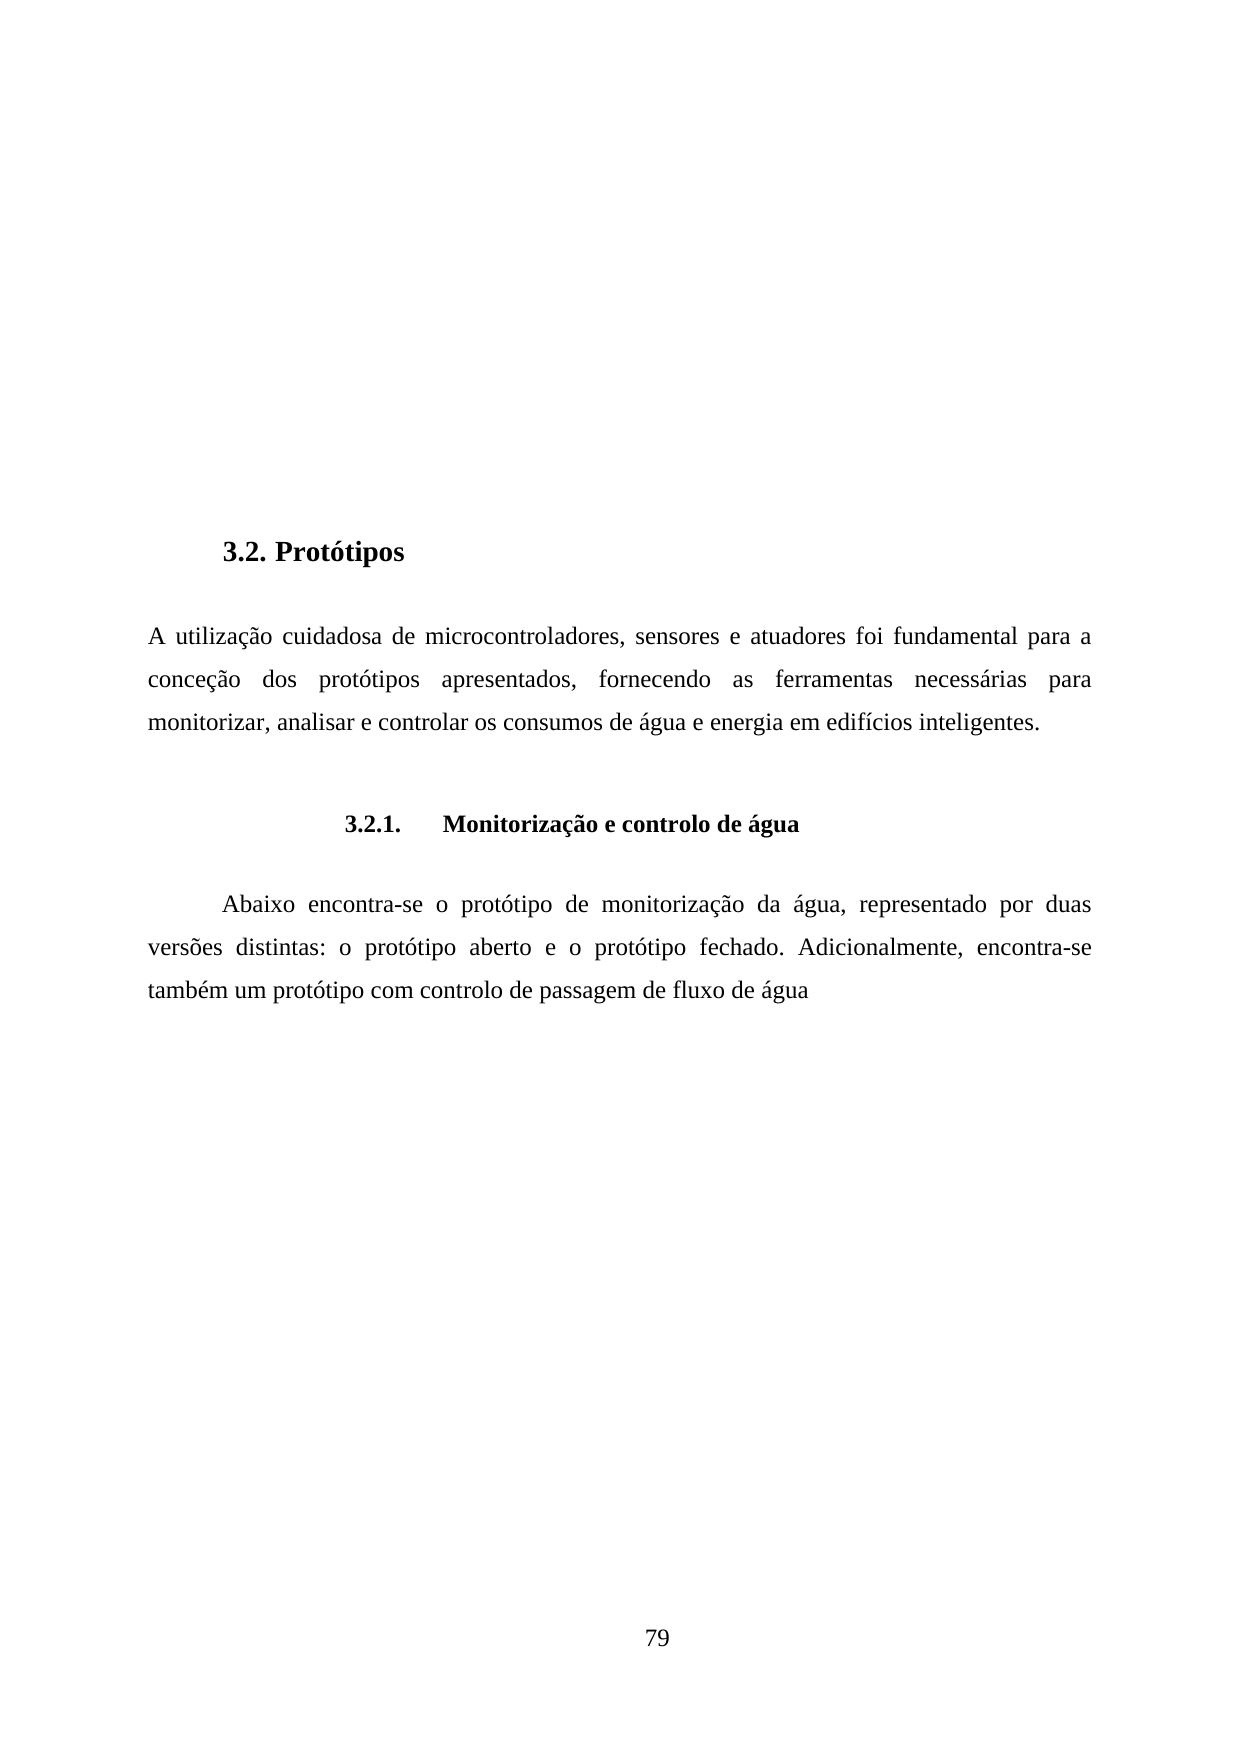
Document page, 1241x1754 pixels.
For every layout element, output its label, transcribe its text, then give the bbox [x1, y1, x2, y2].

text A utilização cuidadosa de microcontroladores, sensores e atuadores foi fundamental para a conceção dos protótipos apresentados, fornecendo as ferramentas necessárias para monitorizar, analisar e controlar os consumos de água e energia em edifícios inteligentes. [148, 621, 1092, 736]
text Abaixo encontra-se o protótipo de monitorização da água, representado por duas versões distintas: o protótipo aberto e o protótipo fechado. Adicionalmente, encontra-se também um protótipo com controlo de passagem de fluxo de água [148, 889, 1092, 1004]
text Monitorização e controlo de água [344, 809, 1092, 837]
text Protótipos [223, 534, 1092, 567]
